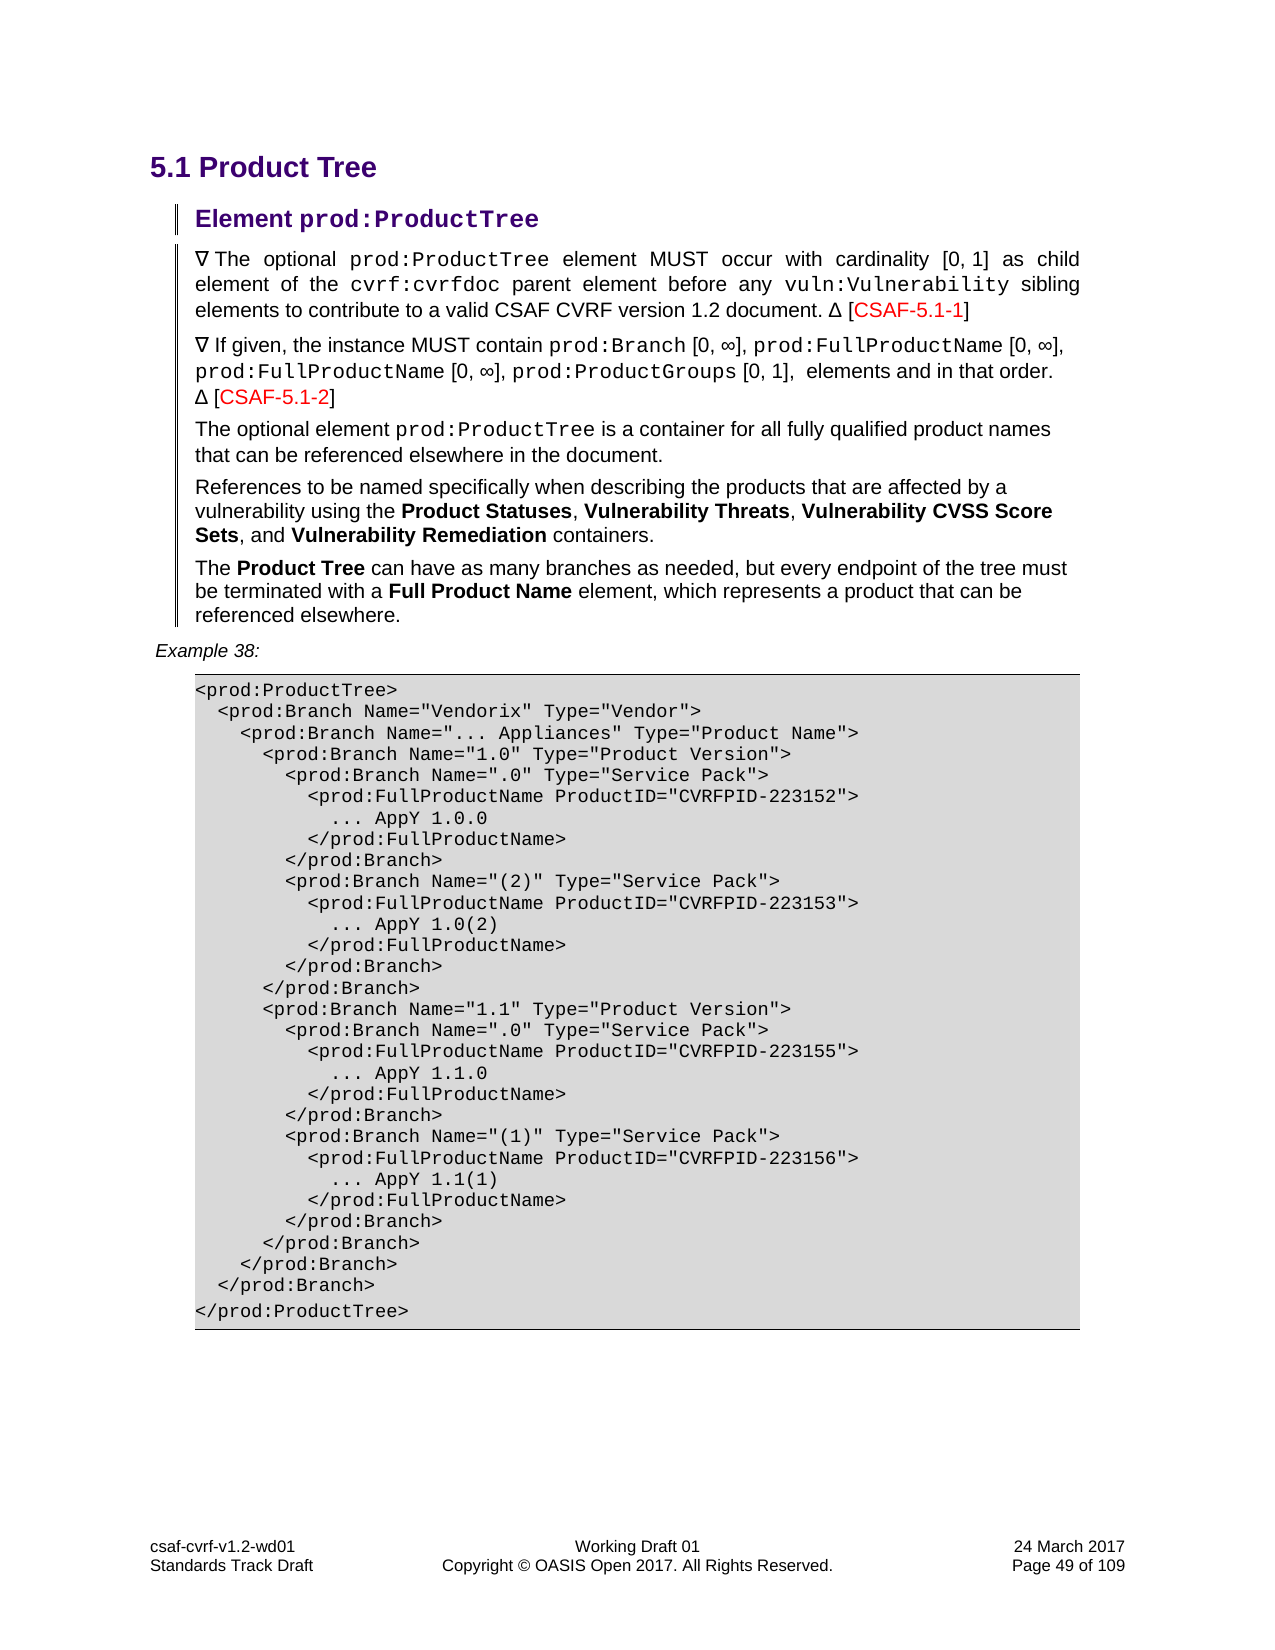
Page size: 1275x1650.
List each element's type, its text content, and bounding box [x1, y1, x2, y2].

subtitle Element prod:ProductTree [178, 204, 1125, 235]
text ∇ If given, the instance MUST contain prod:Branch [0, ∞], prod:FullProductName [0, ∞], prod:FullProductName [0, ∞], prod:ProductGroups [0, 1], elements and in that order. ∆ [CSAF-5.1-2] [178, 330, 1080, 409]
text References to be named specifically when describing the products that are affected by a vulnerability using the Product Statuses, Vulnerability Threats, Vulnerability CVSS Score Sets, and Vulnerability Remediation containers. [178, 475, 1080, 547]
subtitle Product Tree [150, 150, 1125, 183]
text The Product Tree can have as many branches as needed, but every endpoint of the tree must be terminated with a Full Product Name element, which represents a product that can be referenced elsewhere. [178, 555, 1080, 627]
text ∇ The optional prod:ProductTree element MUST occur with cardinality [0, 1] as child element of the cvrf:cvrfdoc parent element before any vuln:Vulnerability sibling elements to contribute to a valid CSAF CVRF version 1.2 document. ∆ [CSAF-5.1-1] [178, 244, 1080, 322]
text <prod:ProductTree> <prod:Branch Name="Vendorix" Type="Vendor"> <prod:Branch Name="... Appliances" Type="Product Name"> <prod:Branch Name="1.0" Type="Product Version"> <prod:Branch Name=".0" Type="Service Pack"> <prod:FullProductName ProductID="CVRFPID-223152"> ... AppY 1.0.0 </prod:FullProductName> </prod:Branch> <prod:Branch Name="(2)" Type="Service Pack"> <prod:FullProductName ProductID="CVRFPID-223153"> ... AppY 1.0(2) </prod:FullProductName> </prod:Branch> </prod:Branch> <prod:Branch Name="1.1" Type="Product Version"> <prod:Branch Name=".0" Type="Service Pack"> <prod:FullProductName ProductID="CVRFPID-223155"> ... AppY 1.1.0 </prod:FullProductName> </prod:Branch> <prod:Branch Name="(1)" Type="Service Pack"> <prod:FullProductName ProductID="CVRFPID-223156"> ... AppY 1.1(1) </prod:FullProductName> </prod:Branch> </prod:Branch> </prod:Branch> </prod:Branch> </prod:ProductTree> [195, 675, 1080, 1329]
text The optional element prod:ProductTree is a container for all fully qualified product names that can be referenced elsewhere in the document. [178, 417, 1080, 467]
